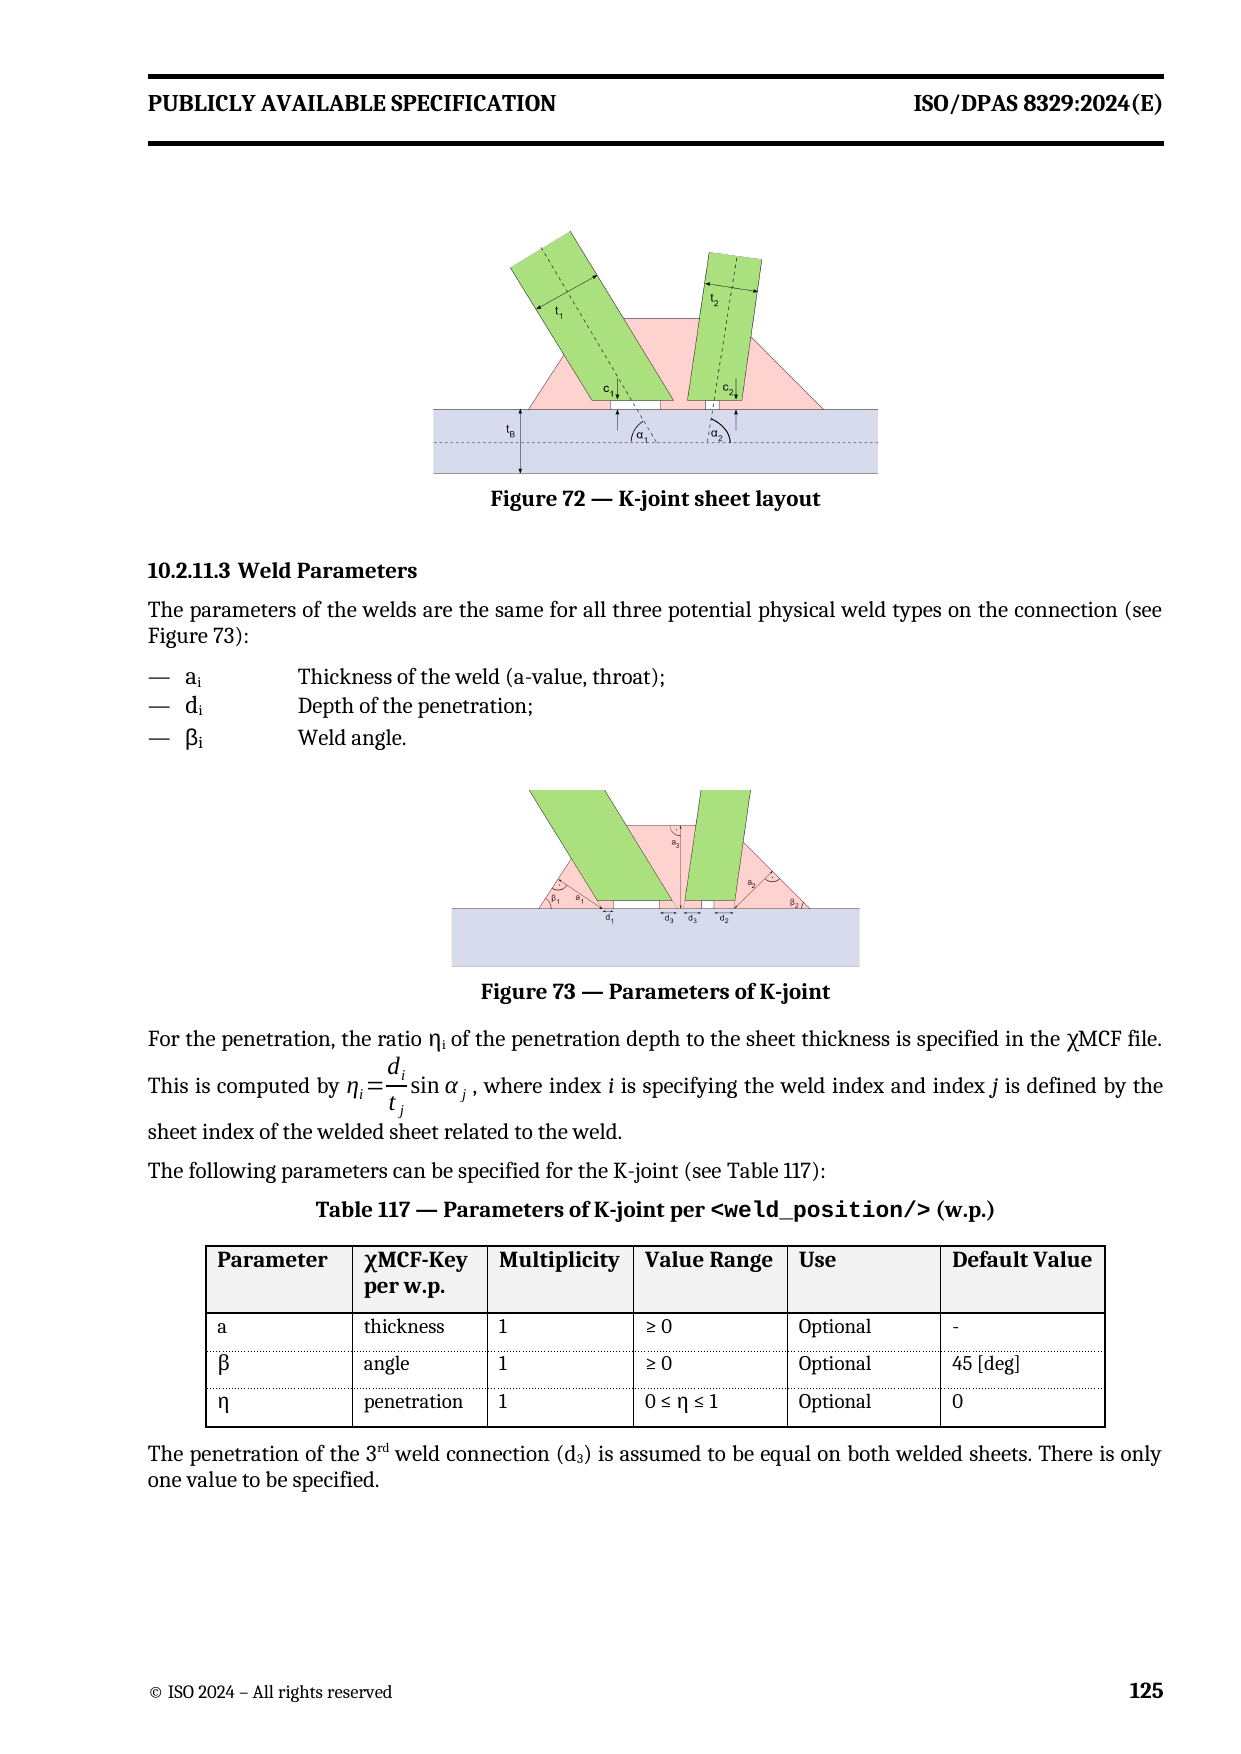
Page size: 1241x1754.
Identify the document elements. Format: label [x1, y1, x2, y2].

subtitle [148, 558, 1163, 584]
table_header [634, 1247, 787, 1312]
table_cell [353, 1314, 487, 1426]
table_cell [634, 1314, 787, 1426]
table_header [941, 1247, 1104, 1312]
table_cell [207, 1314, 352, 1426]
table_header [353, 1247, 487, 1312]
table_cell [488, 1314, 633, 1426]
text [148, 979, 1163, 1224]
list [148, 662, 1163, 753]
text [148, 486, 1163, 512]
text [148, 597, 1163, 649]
picture [433, 231, 878, 474]
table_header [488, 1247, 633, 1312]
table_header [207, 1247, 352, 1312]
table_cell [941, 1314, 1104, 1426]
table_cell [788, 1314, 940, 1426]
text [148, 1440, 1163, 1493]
picture [451, 790, 860, 967]
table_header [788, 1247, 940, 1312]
